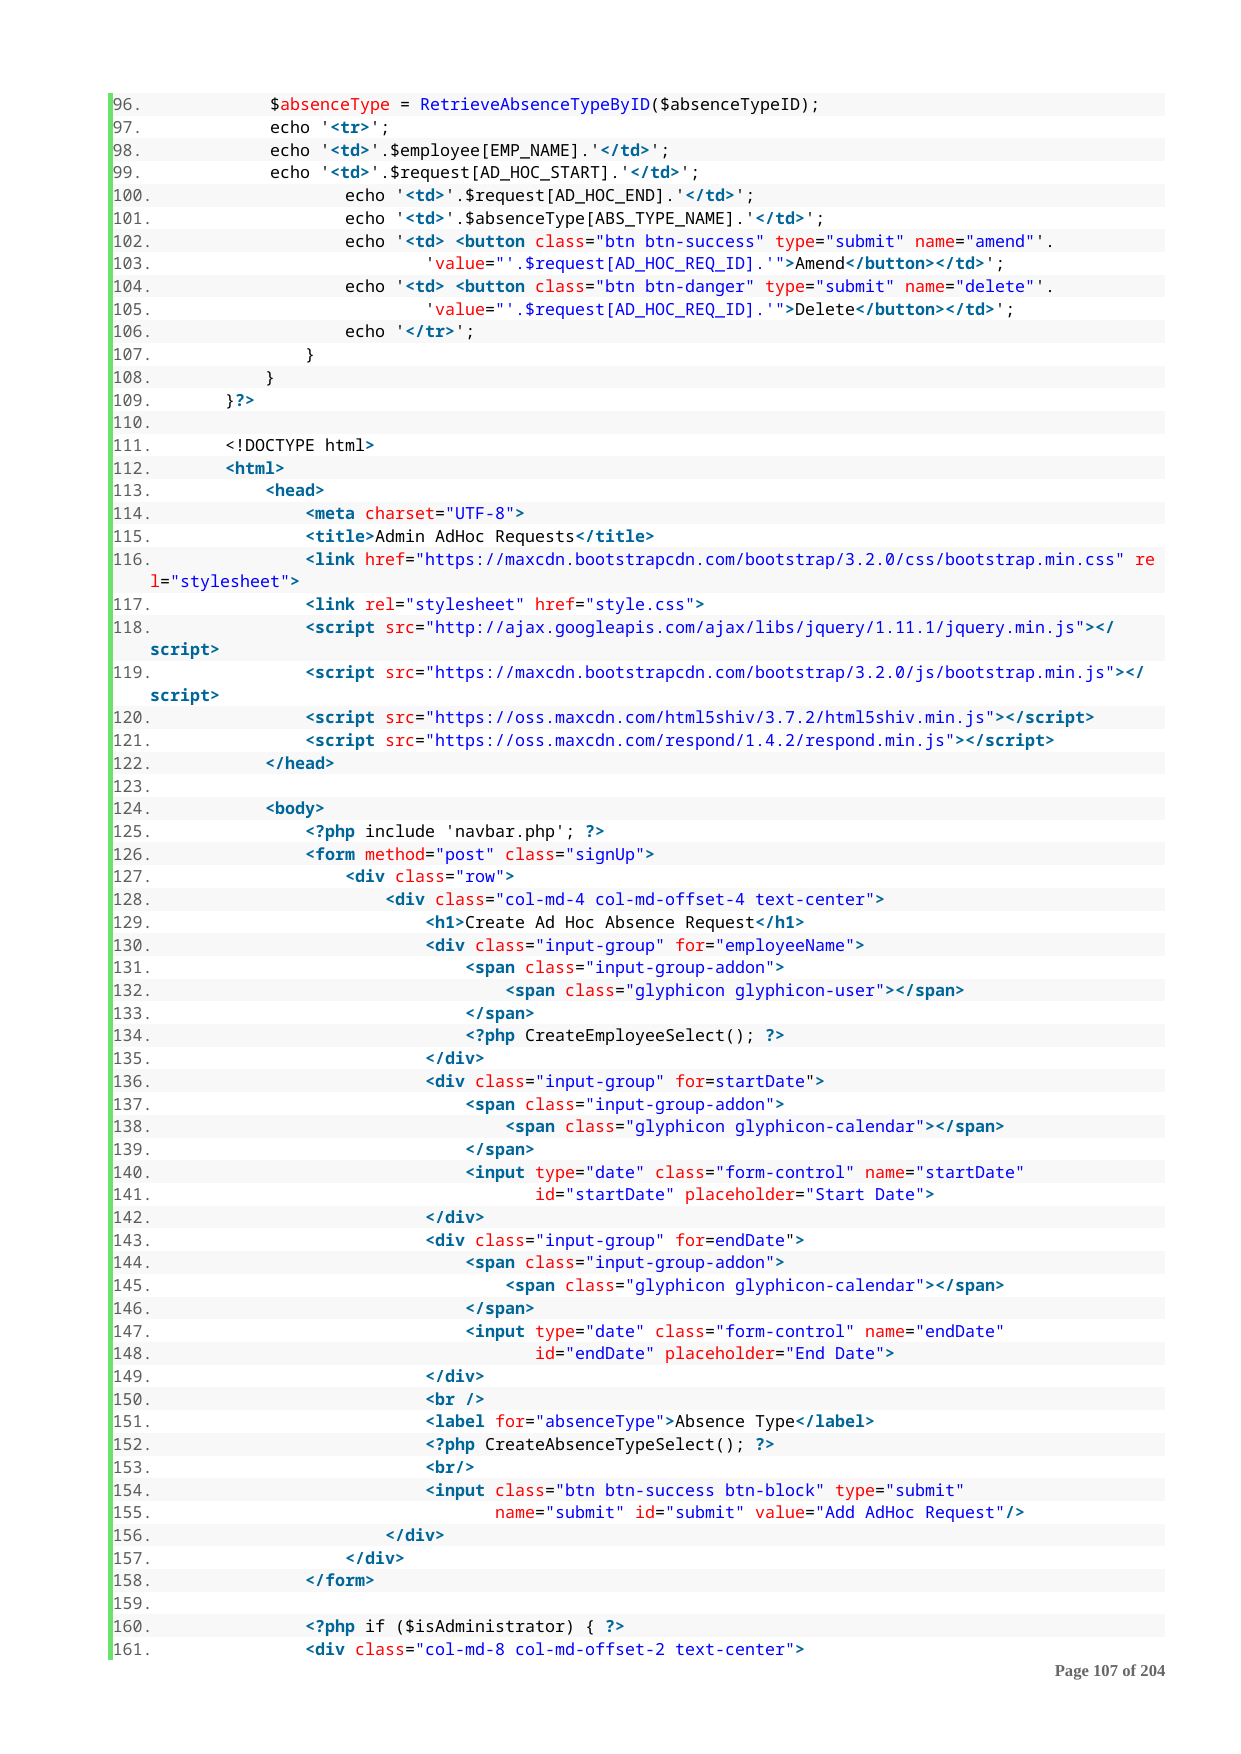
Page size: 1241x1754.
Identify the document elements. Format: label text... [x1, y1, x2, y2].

list } [113, 366, 1165, 388]
list $absenceType = RetrieveAbsenceTypeByID($absenceTypeID); [113, 93, 1165, 116]
list echo '<tr>'; [113, 116, 1165, 138]
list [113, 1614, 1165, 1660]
list echo '<td> <button class="btn btn-danger" type="submit" name="delete"'. [113, 275, 1165, 297]
list echo '<td>'.$employee[EMP_NAME].'</td>'; [113, 138, 1165, 161]
list echo '<td> <button class="btn btn-success" type="submit" name="amend"'. [113, 229, 1165, 252]
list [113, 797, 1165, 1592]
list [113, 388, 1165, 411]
list 'value="'.$request[AD_HOC_REQ_ID].'">Amend</button></td>'; [113, 252, 1165, 275]
list echo '<td>'.$request[AD_HOC_END].'</td>'; [113, 184, 1165, 207]
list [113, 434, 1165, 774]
list } [113, 343, 1165, 366]
list echo '<td>'.$request[AD_HOC_START].'</td>'; [113, 161, 1165, 184]
list echo '<td>'.$absenceType[ABS_TYPE_NAME].'</td>'; [113, 207, 1165, 229]
list 'value="'.$request[AD_HOC_REQ_ID].'">Delete</button></td>'; [113, 297, 1165, 320]
list echo '</tr>'; [113, 320, 1165, 343]
